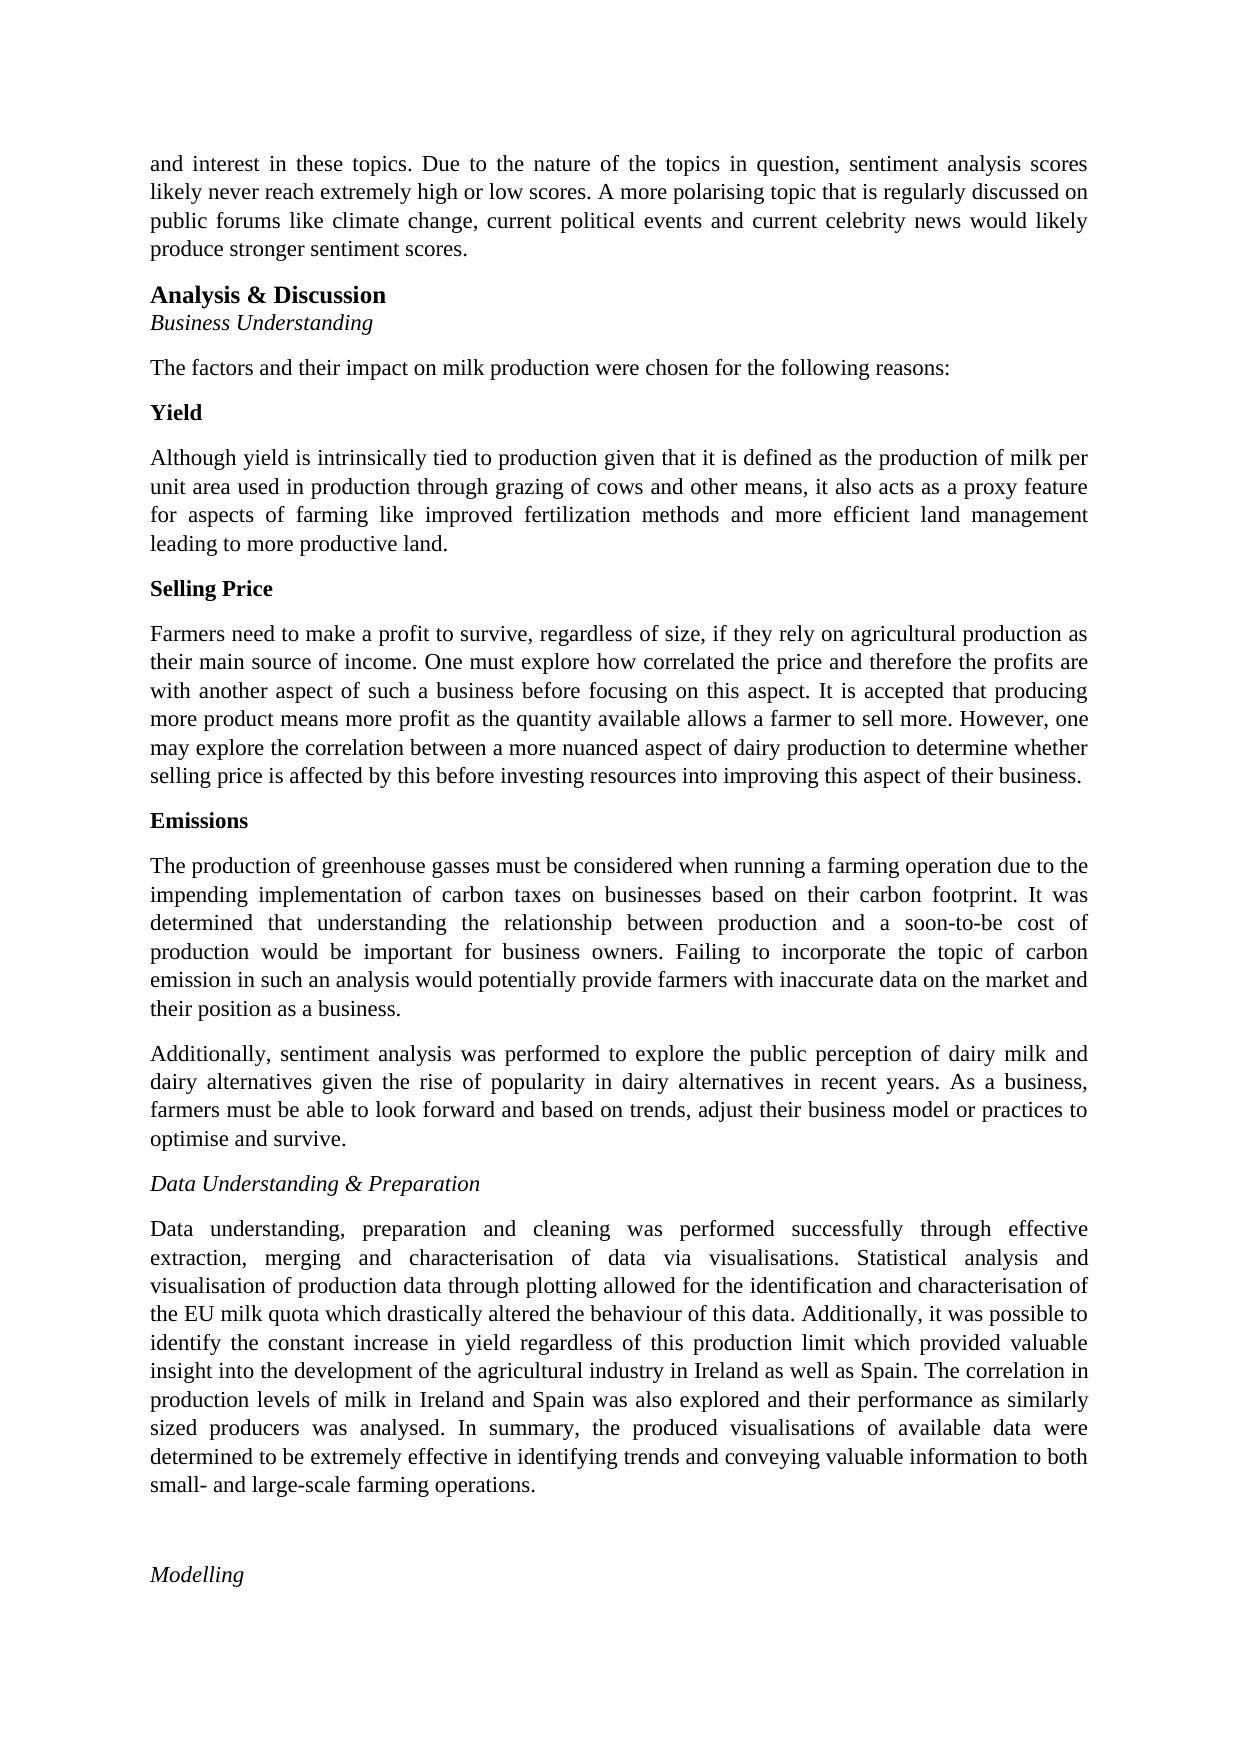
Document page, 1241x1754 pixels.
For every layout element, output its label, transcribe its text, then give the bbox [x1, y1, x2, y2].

text Additionally, sentiment analysis was performed to explore the public perception of dairy milk and dairy alternatives given the rise of popularity in dairy alternatives in recent years. As a business, farmers must be able to look forward and based on trends, adjust their business model or practices to optimise and survive. [150, 1040, 1090, 1151]
text Farmers need to make a profit to survive, regardless of size, if they rely on agricultural production as their main source of income. One must explore how correlated the price and therefore the profits are with another aspect of such a business before focusing on this aspect. It is accepted that producing more product means more profit as the quantity available allows a farmer to sell more. However, one may explore the correlation between a more nuanced aspect of dairy production to determine whether selling price is affected by this before investing resources into improving this aspect of their business. [150, 620, 1090, 788]
text Selling Price [150, 575, 1090, 601]
text Although yield is intrinsically tied to production given that it is defined as the production of milk per unit area used in production through grazing of cows and other means, it also acts as a proxy feature for aspects of farming like improved fertilization methods and more efficient land management leading to more productive land. [150, 444, 1090, 556]
text Emissions [150, 807, 1090, 834]
text Data Understanding & Preparation [150, 1170, 1090, 1196]
text The factors and their impact on milk production were chosen for the following reasons: [150, 354, 1090, 381]
text Yield [150, 399, 1090, 426]
text The production of greenhouse gasses must be considered when running a farming operation due to the impending implementation of carbon taxes on businesses based on their carbon footprint. It was determined that understanding the relationship between production and a soon-to-be cost of production would be important for business owners. Failing to incorporate the topic of carbon emission in such an analysis would potentially provide farmers with inaccurate data on the market and their position as a business. [150, 852, 1090, 1021]
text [150, 150, 1090, 262]
text Data understanding, preparation and cleaning was performed successfully through effective extraction, merging and characterisation of data via visualisations. Statistical analysis and visualisation of production data through plotting allowed for the identification and characterisation of the EU milk quota which drastically altered the behaviour of this data. Additionally, it was possible to identify the constant increase in yield regardless of this production limit which provided valuable insight into the development of the agricultural industry in Ireland as well as Spain. The correlation in production levels of milk in Ireland and Spain was also explored and their performance as similarly sized producers was analysed. In summary, the produced visualisations of available data were determined to be extremely effective in identifying trends and conveying valuable information to both small- and large-scale farming operations. [150, 1215, 1090, 1497]
text Modelling [150, 1561, 1090, 1588]
text Business Understanding [150, 309, 1090, 336]
subtitle Analysis & Discussion [150, 280, 1090, 309]
